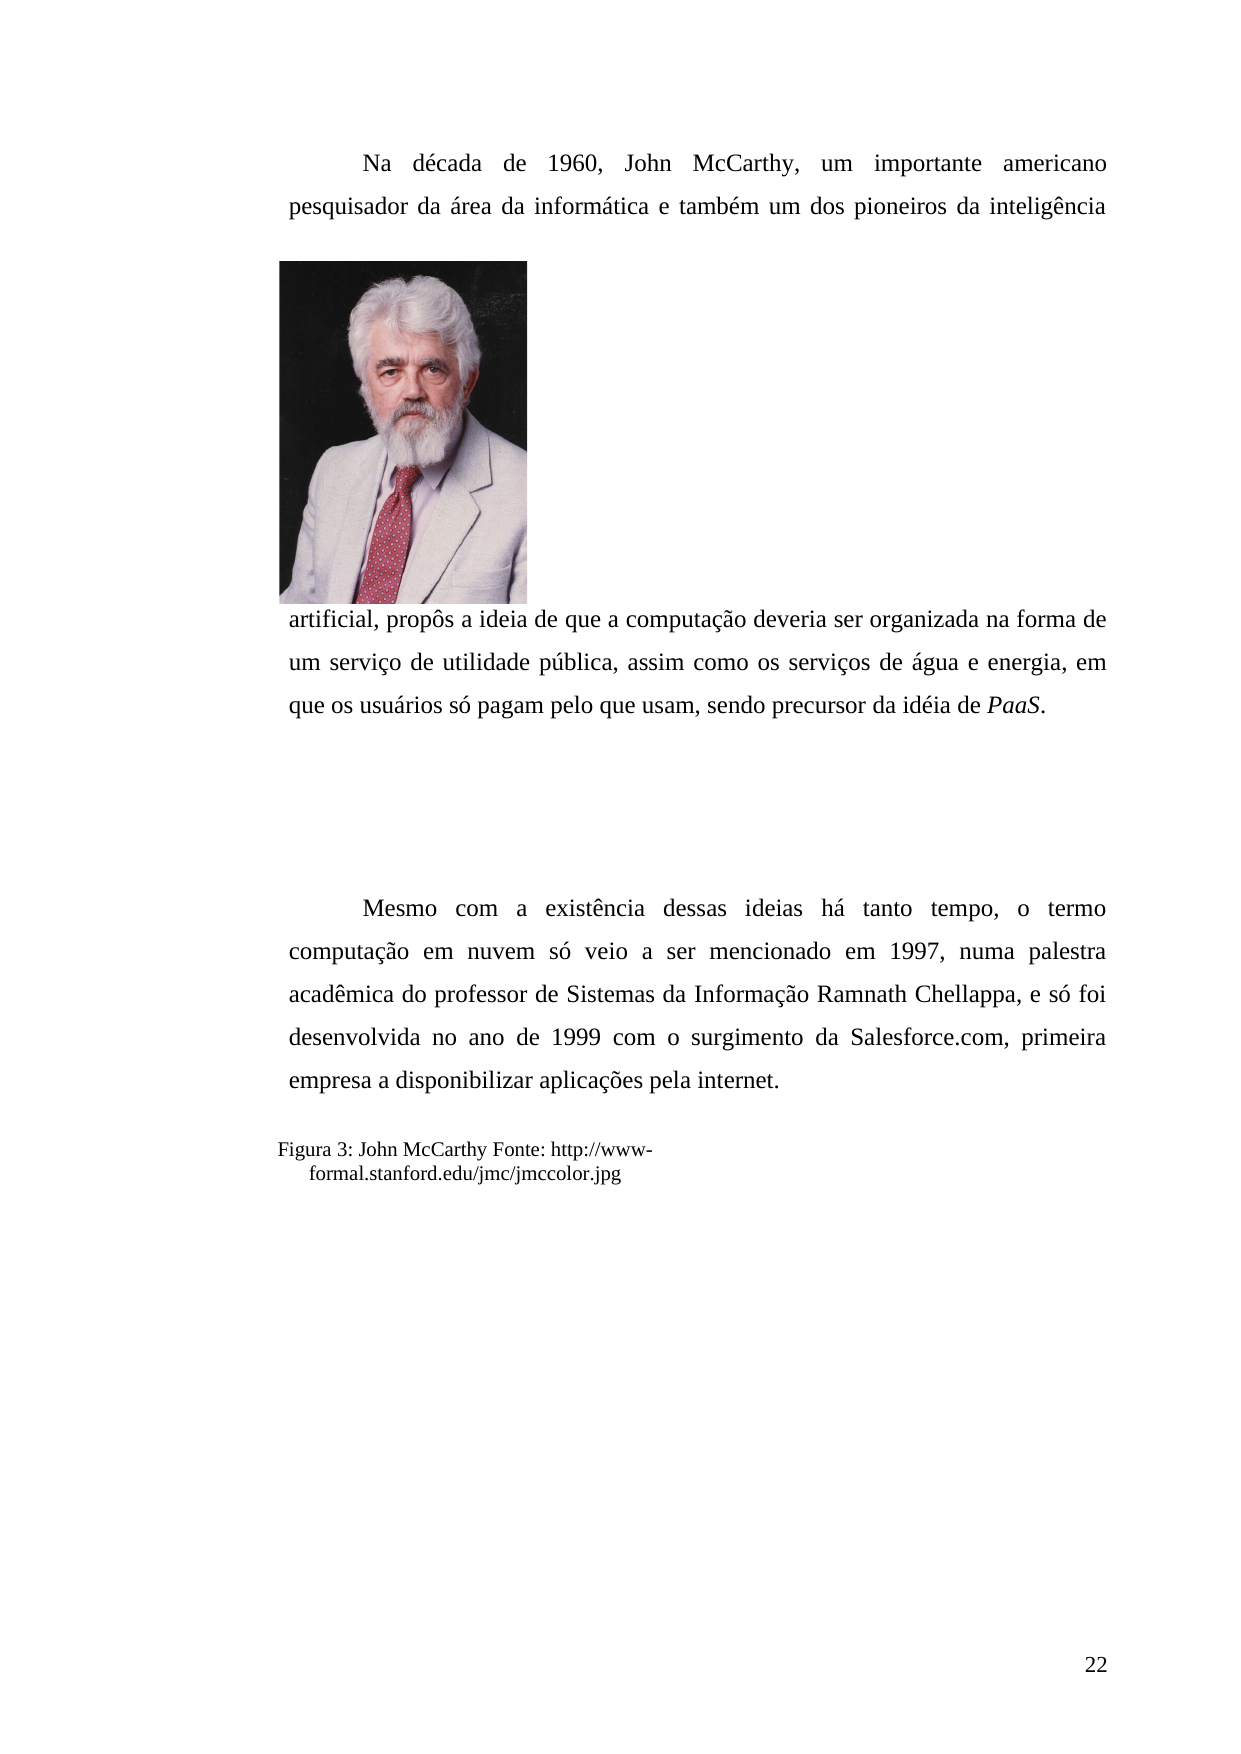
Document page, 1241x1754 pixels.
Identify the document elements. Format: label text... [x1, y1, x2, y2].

text Na década de 1960, John McCarthy, um importante americano pesquisador da área da informática e também um dos pioneiros da inteligência artificial, propôs a ideia de que a computação deveria ser organizada na forma de um serviço de utilidade pública, assim como os serviços de água e energia, em que os usuários só pagam pelo que usam, sendo precursor da idéia de PaaS. [288, 148, 1107, 719]
text Mesmo com a existência dessas ideias há tanto tempo, o termo computação em nuvem só veio a ser mencionado em 1997, numa palestra acadêmica do professor de Sistemas da Informação Ramnath Chellappa, e só foi desenvolvida no ano de 1999 com o surgimento da Salesforce.com, primeira empresa a disponibilizar aplicações pela internet. [288, 893, 1107, 1094]
picture [279, 261, 528, 604]
